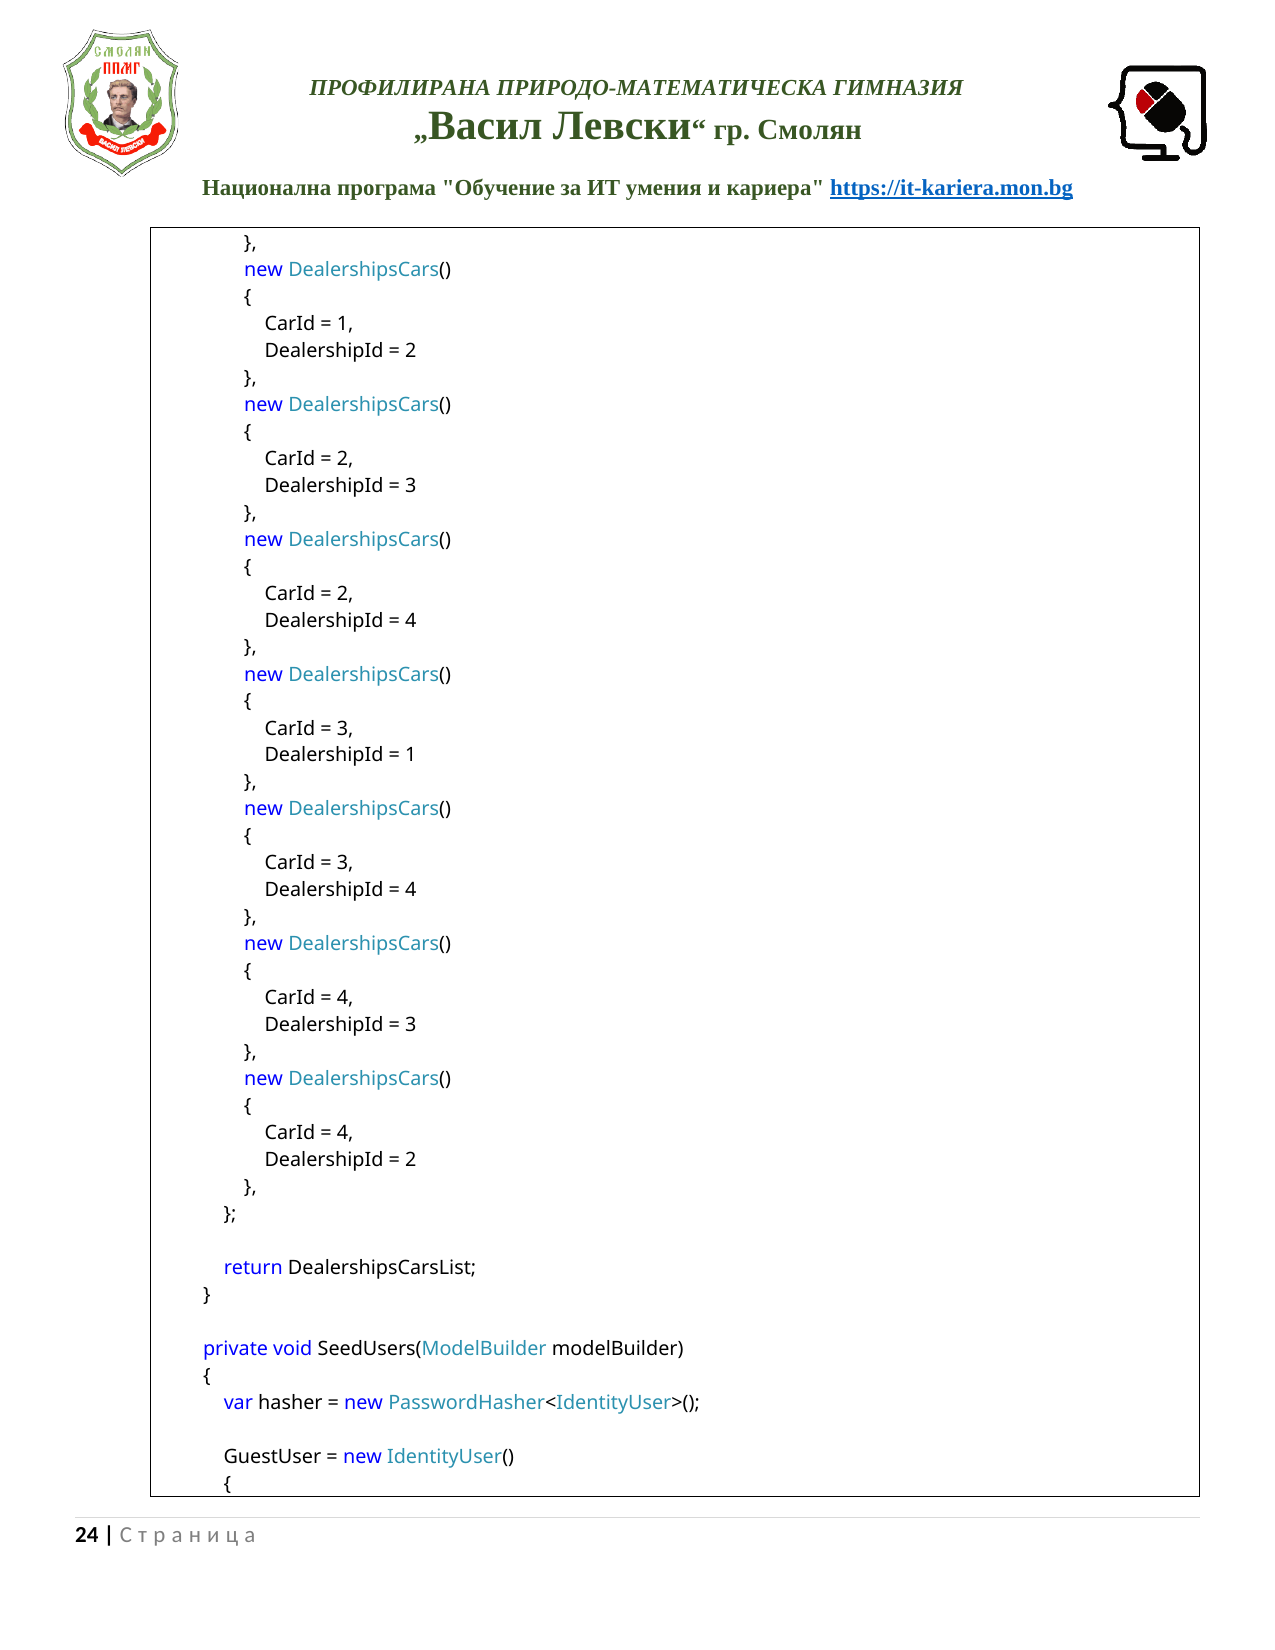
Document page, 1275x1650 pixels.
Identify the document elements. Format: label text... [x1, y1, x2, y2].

picture [1101, 57, 1214, 167]
picture [62, 29, 179, 177]
